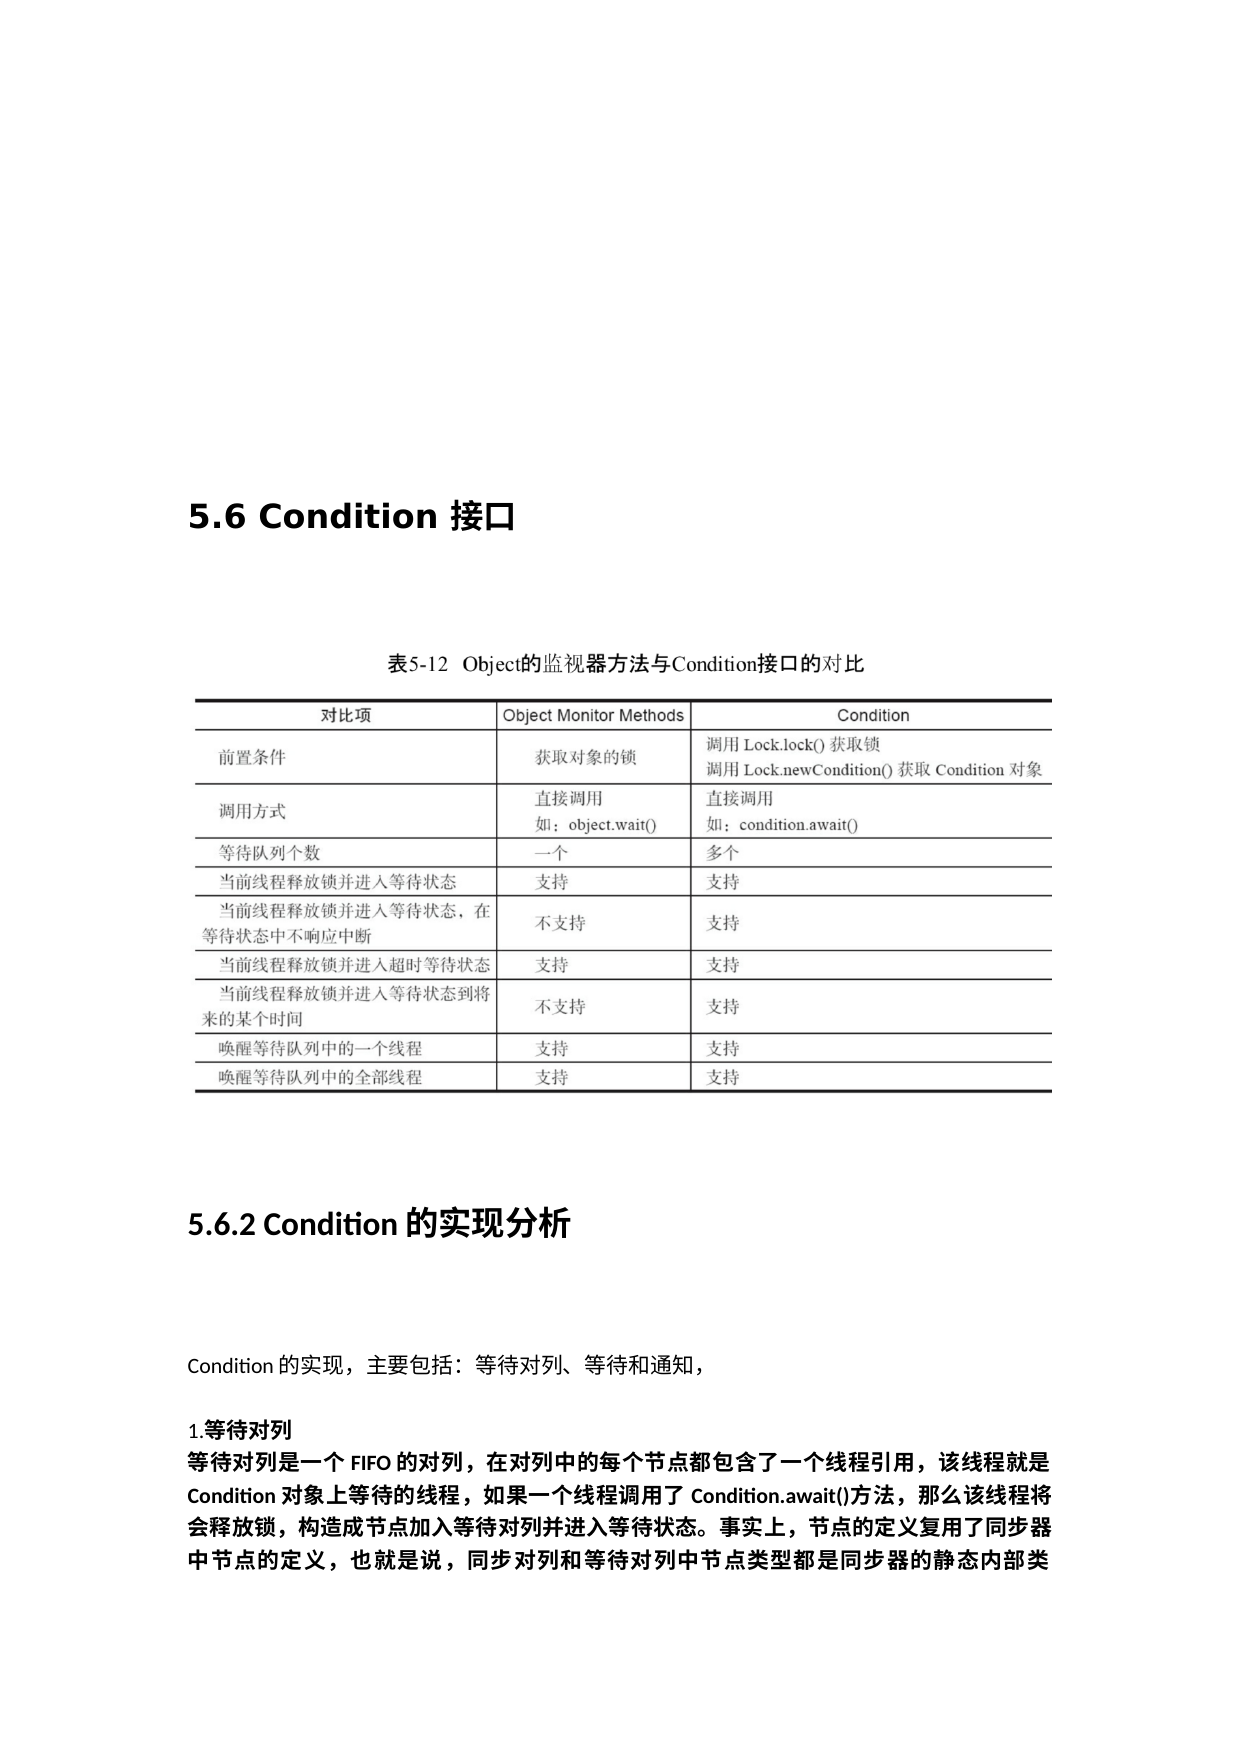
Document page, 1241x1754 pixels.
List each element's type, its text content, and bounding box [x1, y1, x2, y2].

list 等待对列 [187, 1412, 1053, 1445]
text Condition的实现，主要包括：等待对列、等待和通知， [187, 1347, 1053, 1380]
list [187, 1445, 1053, 1575]
picture [187, 640, 1052, 1106]
subtitle 5.6 Condition 接口 [187, 482, 1053, 547]
subtitle 5.6.2 Condition的实现分析 [187, 1188, 1053, 1253]
